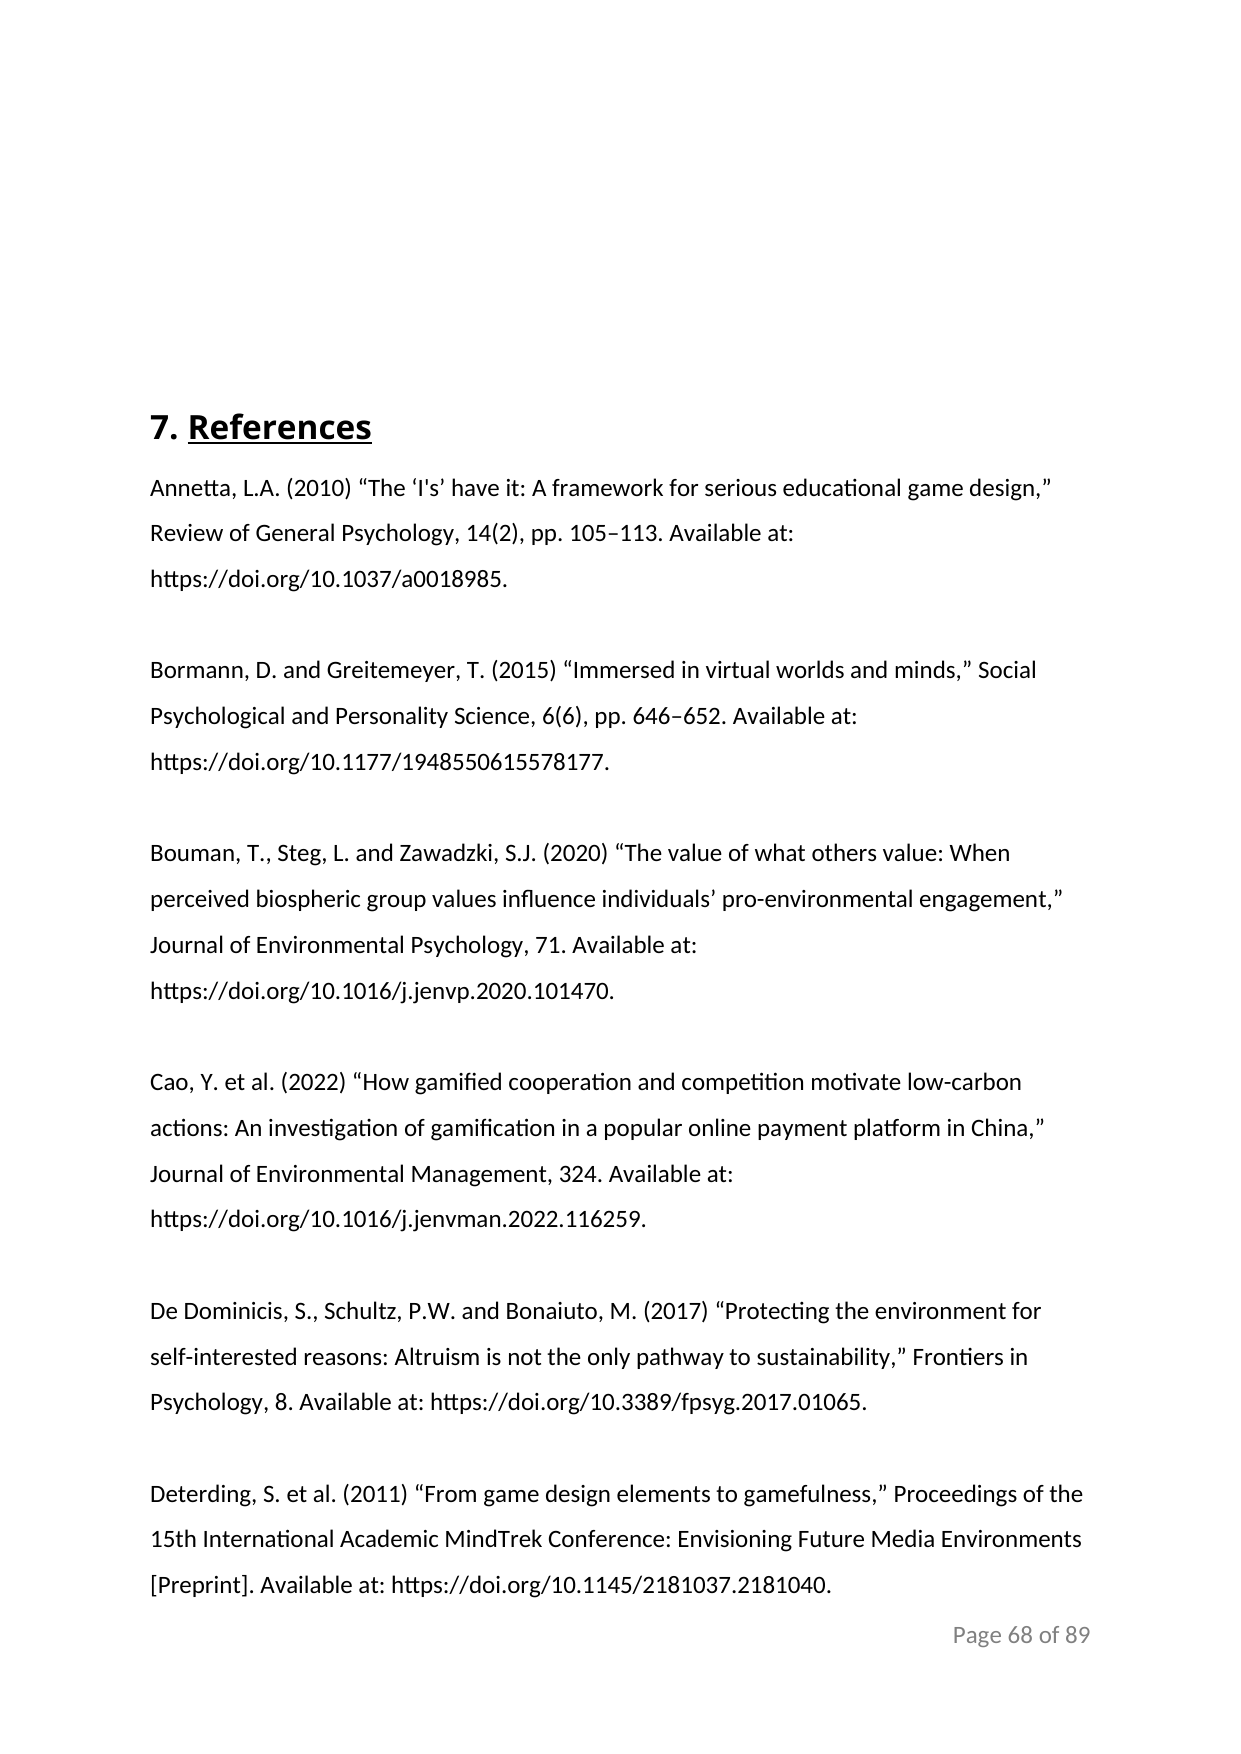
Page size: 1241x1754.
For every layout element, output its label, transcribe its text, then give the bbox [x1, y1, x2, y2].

text Bormann, D. and Greitemeyer, T. (2015) “Immersed in virtual worlds and minds,” Social Psychological and Personality Science, 6(6), pp. 646–652. Available at: https://doi.org/10.1177/1948550615578177. [150, 655, 1090, 777]
text Bouman, T., Steg, L. and Zawadzki, S.J. (2020) “The value of what others value: When perceived biospheric group values influence individuals’ pro-environmental engagement,” Journal of Environmental Psychology, 71. Available at: https://doi.org/10.1016/j.jenvp.2020.101470. [150, 838, 1090, 1005]
text Annetta, L.A. (2010) “The ‘I's’ have it: A framework for serious educational game design,” Review of General Psychology, 14(2), pp. 105–113. Available at: https://doi.org/10.1037/a0018985. [150, 472, 1090, 594]
text Cao, Y. et al. (2022) “How gamified cooperation and competition motivate low-carbon actions: An investigation of gamification in a popular online payment platform in China,” Journal of Environmental Management, 324. Available at: https://doi.org/10.1016/j.jenvman.2022.116259. [150, 1066, 1090, 1234]
subtitle References [150, 404, 1090, 449]
text Deterding, S. et al. (2011) “From game design elements to gamefulness,” Proceedings of the 15th International Academic MindTrek Conference: Envisioning Future Media Environments [Preprint]. Available at: https://doi.org/10.1145/2181037.2181040. [150, 1478, 1090, 1600]
text De Dominicis, S., Schultz, P.W. and Bonaiuto, M. (2017) “Protecting the environment for self-interested reasons: Altruism is not the only pathway to sustainability,” Frontiers in Psychology, 8. Available at: https://doi.org/10.3389/fpsyg.2017.01065. [150, 1295, 1090, 1417]
